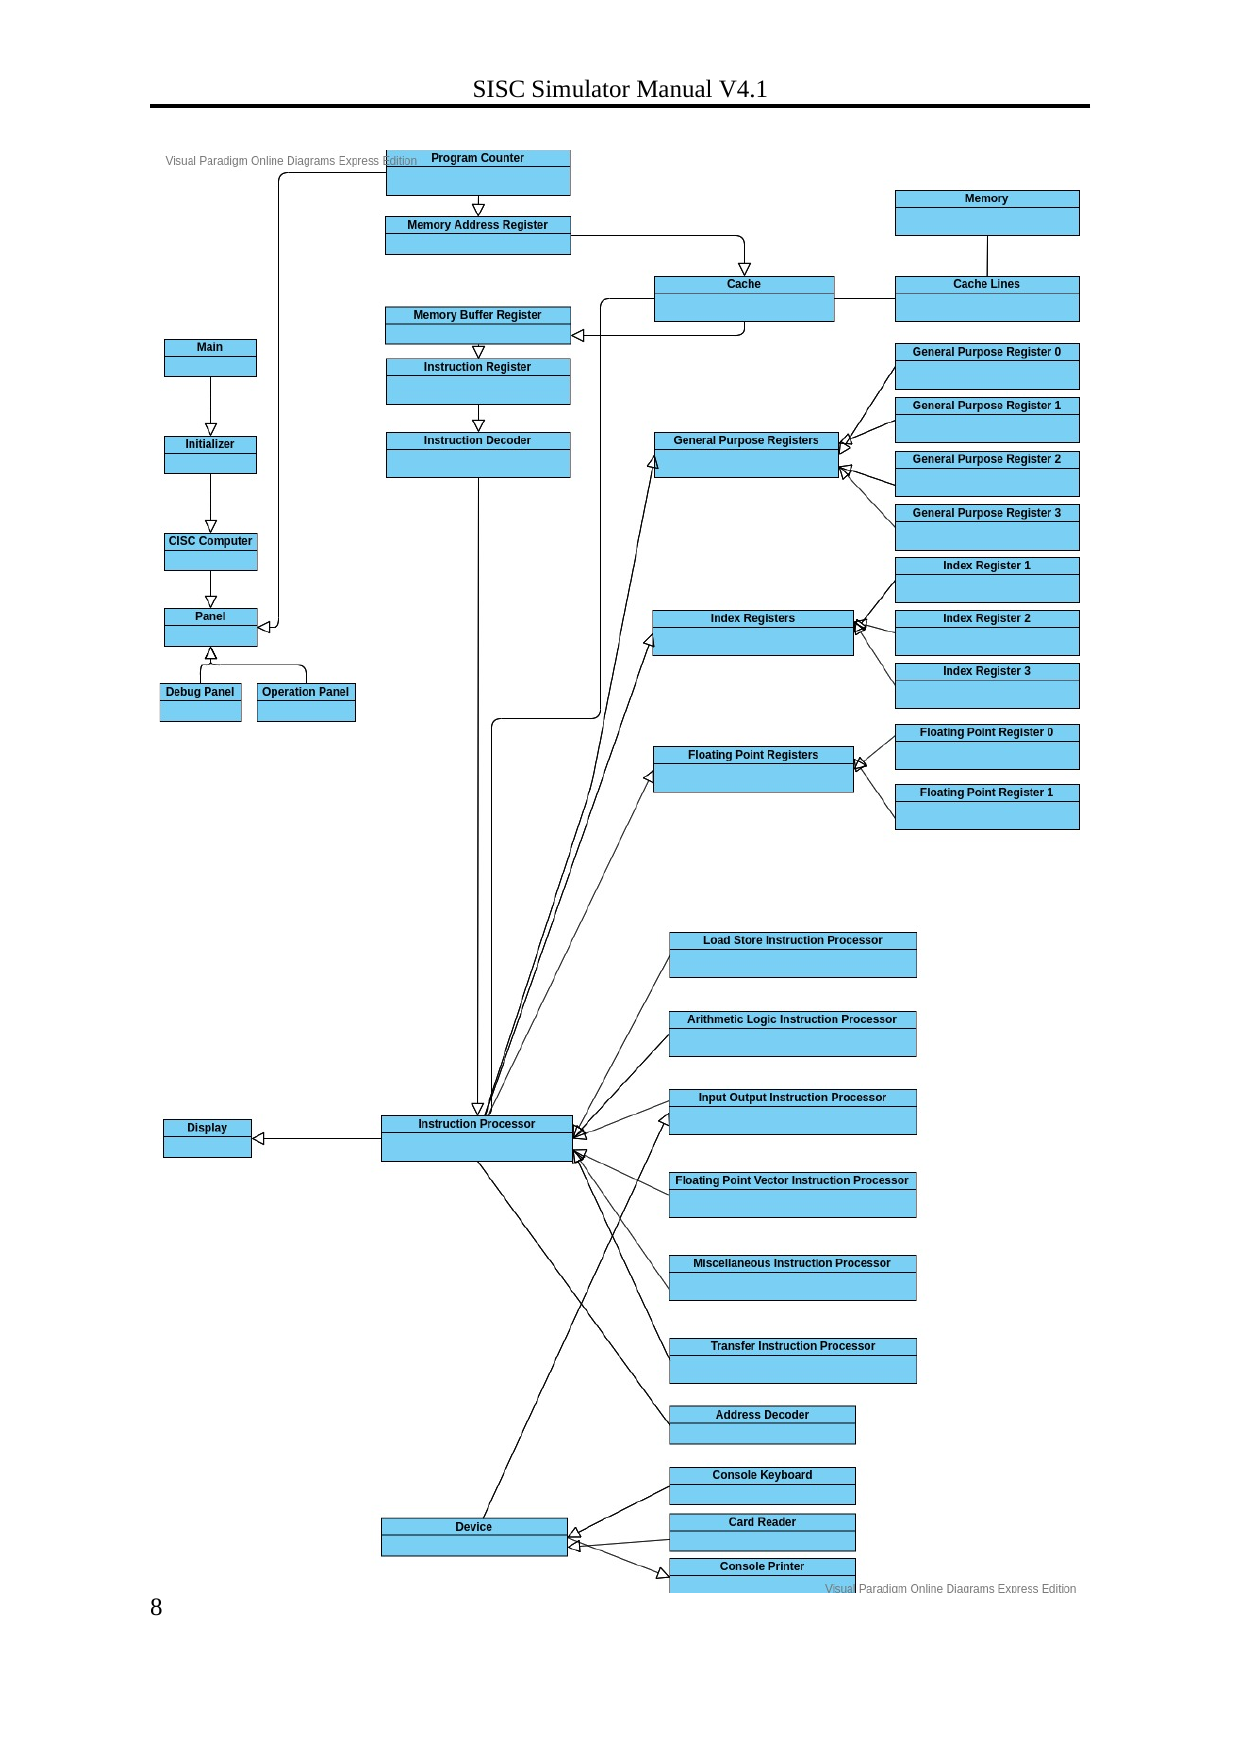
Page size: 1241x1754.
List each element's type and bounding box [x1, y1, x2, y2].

picture [159, 150, 1081, 1593]
